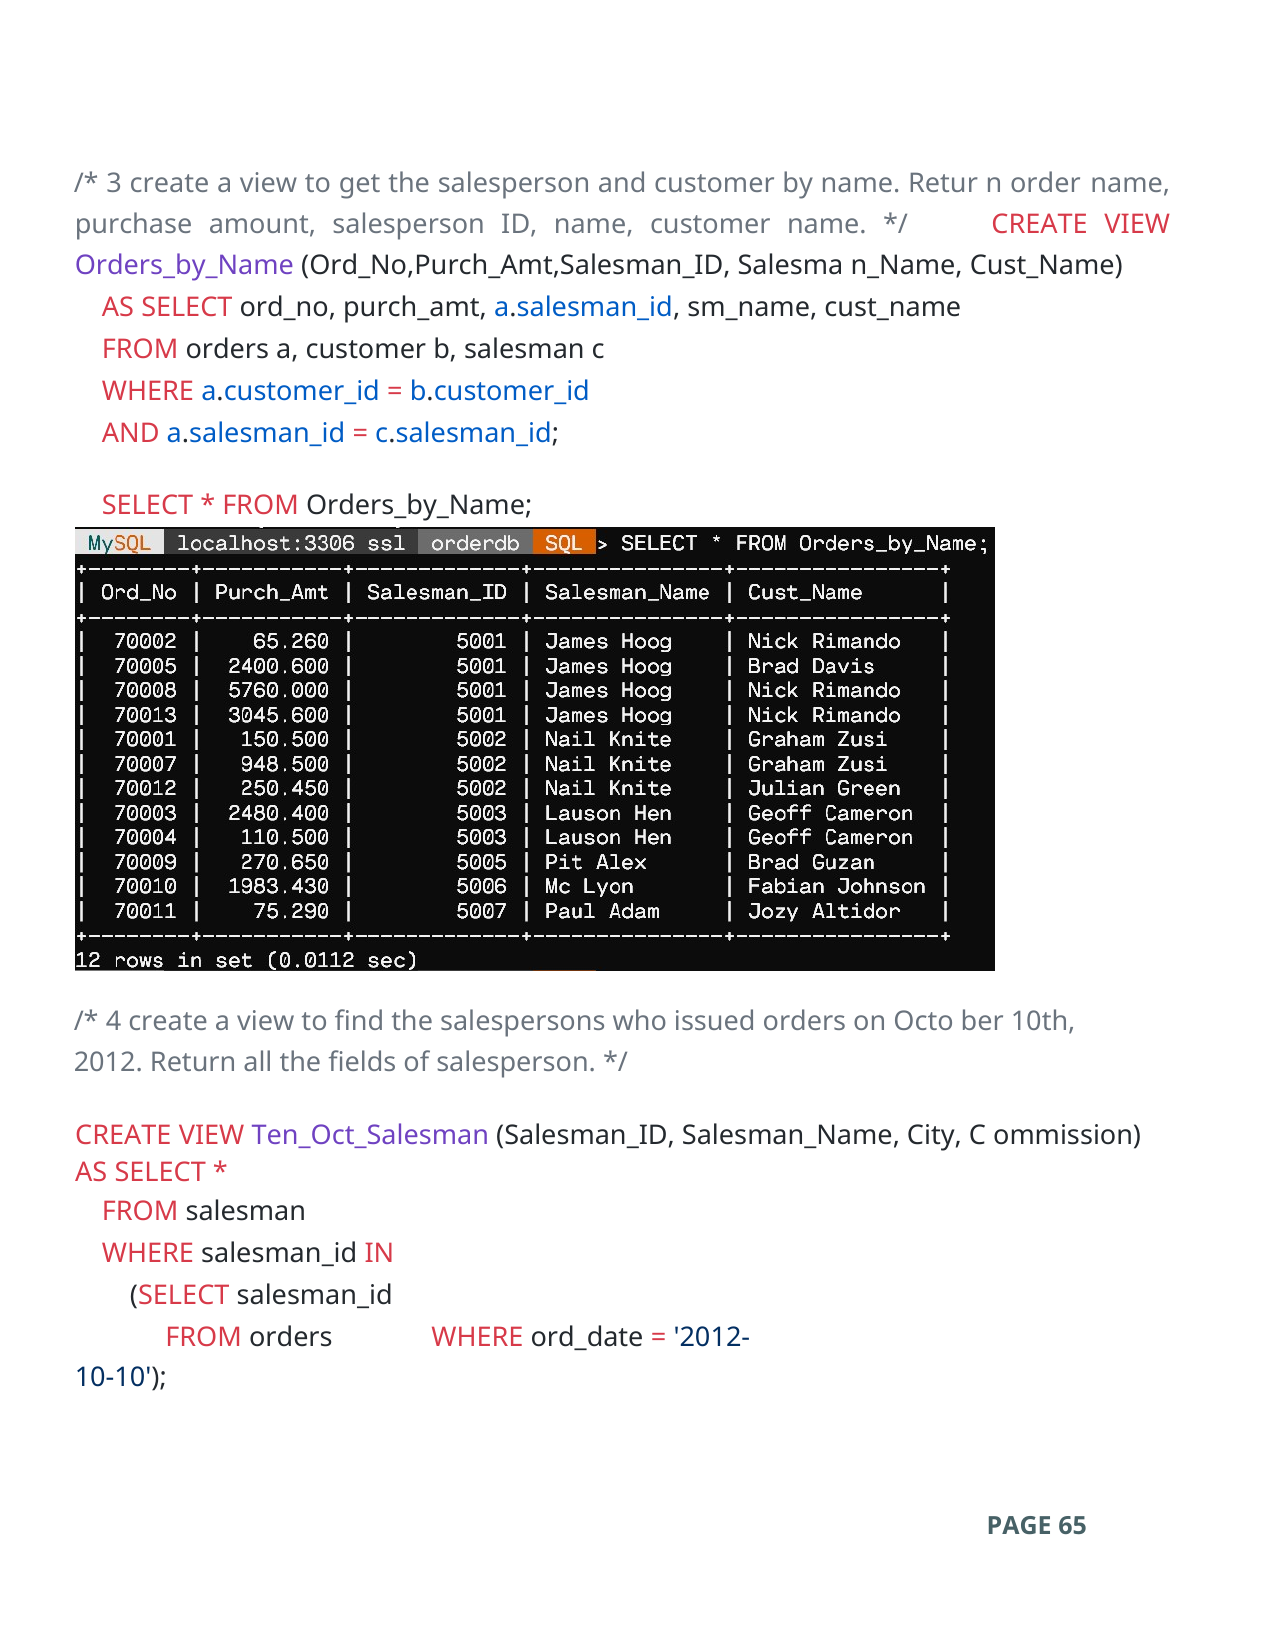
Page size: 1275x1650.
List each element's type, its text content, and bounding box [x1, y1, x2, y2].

text /* 4 create a view to find the salespersons who issued orders on Octo ber 10th, [73, 1001, 1170, 1038]
text FROM orders WHERE ord_date = '2012-10-10'); [73, 1317, 764, 1395]
text /* 3 create a view to get the salesperson and customer by name. Retur n order name, purchase amount, salesperson ID, name, customer name. */ CREATE VIEW Orders_by_Name (Ord_No,Purch_Amt,Salesman_ID, Salesma n_Name, Cust_Name) [73, 164, 1170, 282]
text AND a.salesman_id = c.salesman_id; [73, 413, 1019, 450]
text WHERE salesman_id IN [73, 1233, 1172, 1270]
picture [75, 527, 995, 971]
text CREATE VIEW Ten_Oct_Salesman (Salesman_ID, Salesman_Name, City, C ommission) AS SELECT * [75, 1116, 1200, 1189]
text WHERE a.customer_id = b.customer_id [73, 371, 1019, 408]
text SELECT * FROM Orders_by_Name; [73, 486, 601, 523]
text 2012. Return all the fields of salesperson. */ [73, 1043, 1170, 1080]
text FROM salesman [73, 1191, 1172, 1228]
text (SELECT salesman_id [73, 1275, 1172, 1312]
text AS SELECT ord_no, purch_amt, a.salesman_id, sm_name, cust_name [73, 287, 1172, 324]
text FROM orders a, customer b, salesman c [73, 329, 1172, 366]
